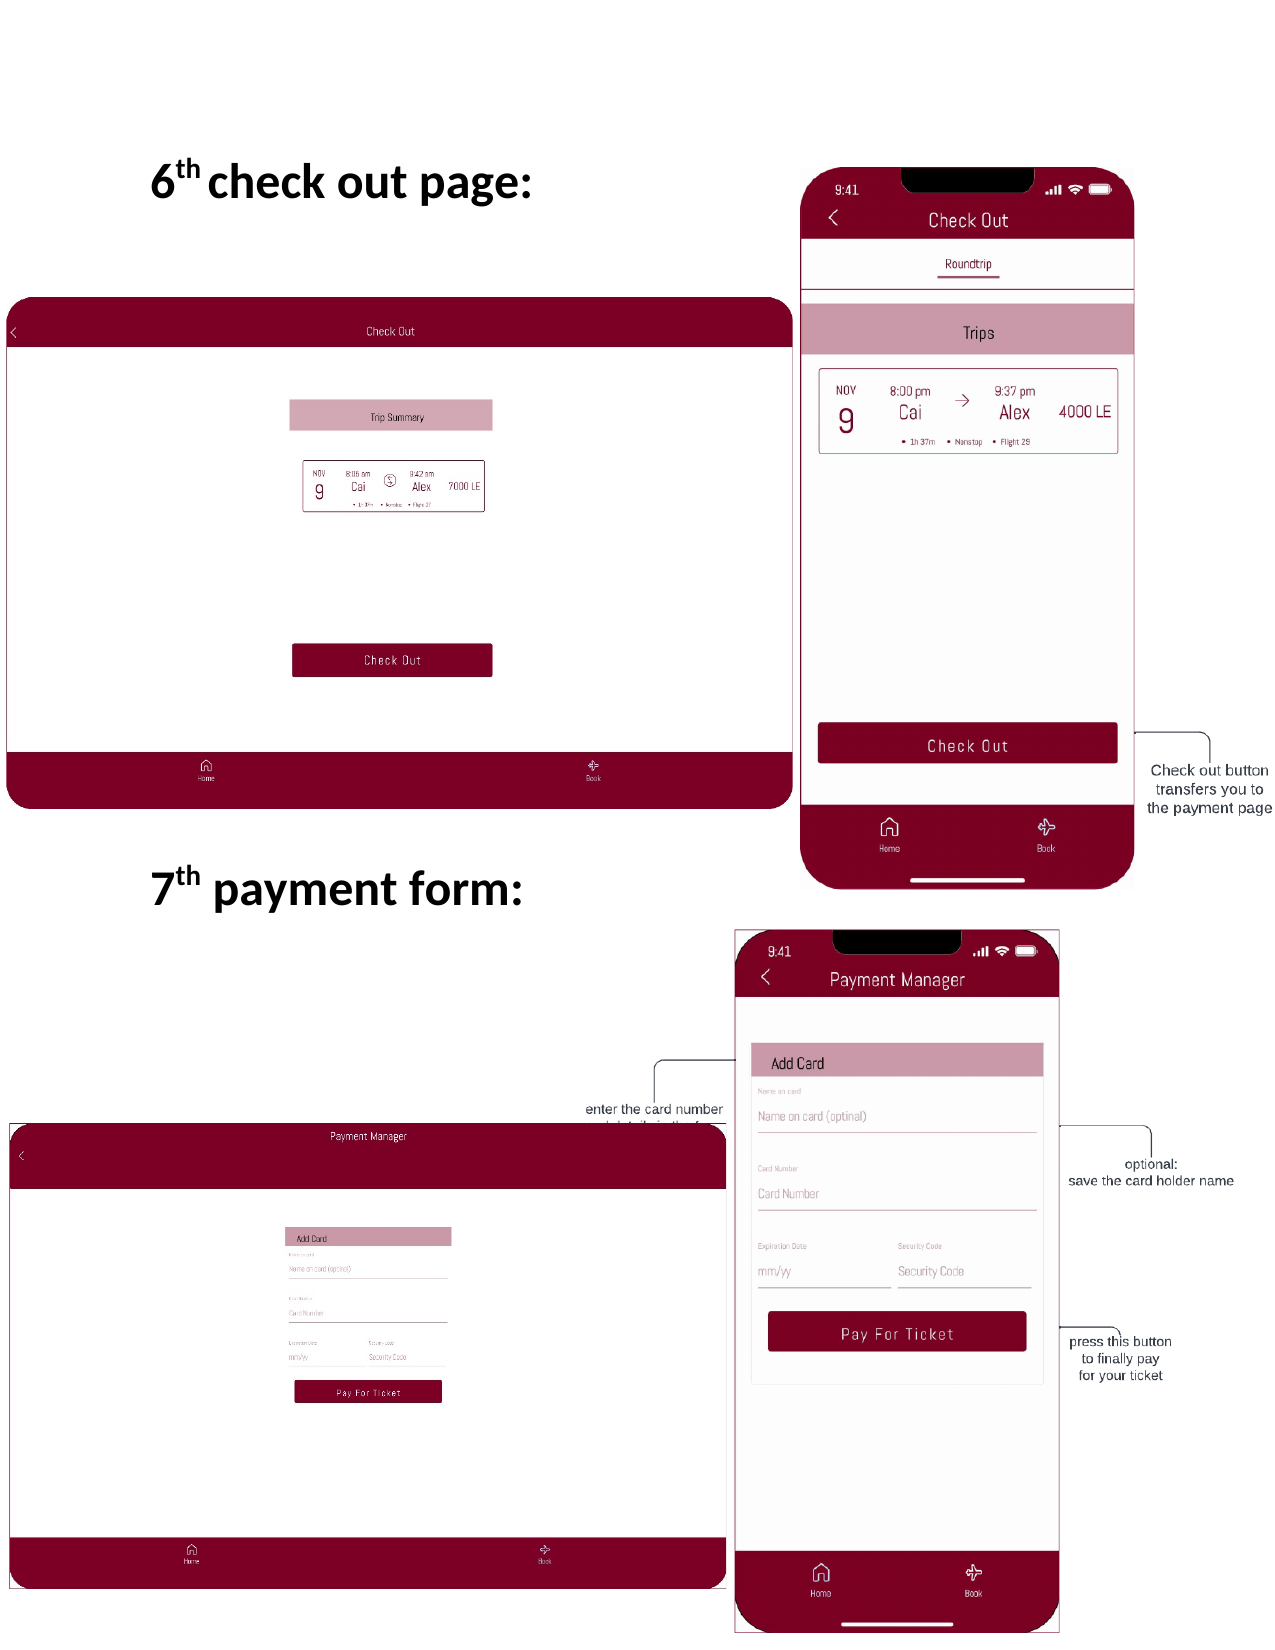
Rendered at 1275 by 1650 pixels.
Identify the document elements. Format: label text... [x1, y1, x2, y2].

text 7th payment form: [150, 857, 1125, 918]
text 6th check out page: [150, 150, 1125, 211]
picture [6, 132, 1275, 1650]
